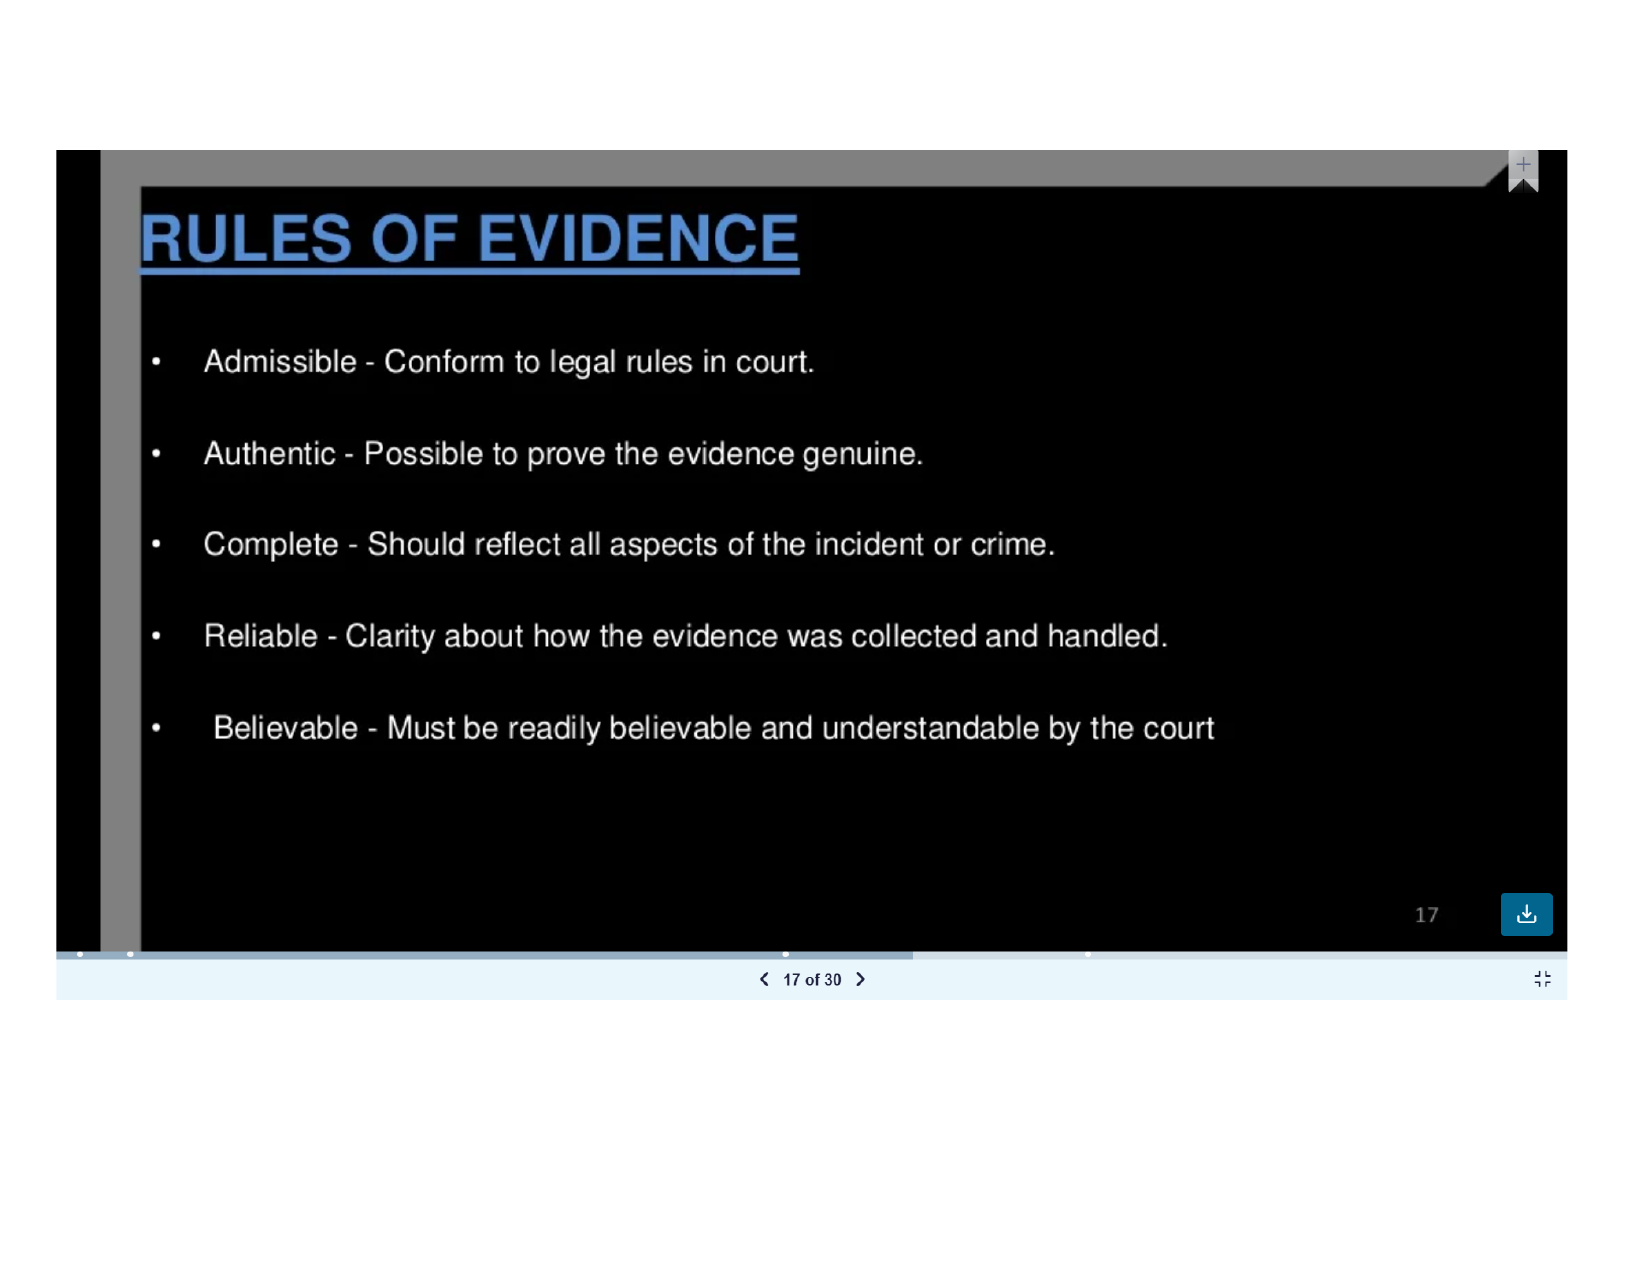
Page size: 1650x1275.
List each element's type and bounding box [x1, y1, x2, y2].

picture [56, 150, 1568, 1000]
